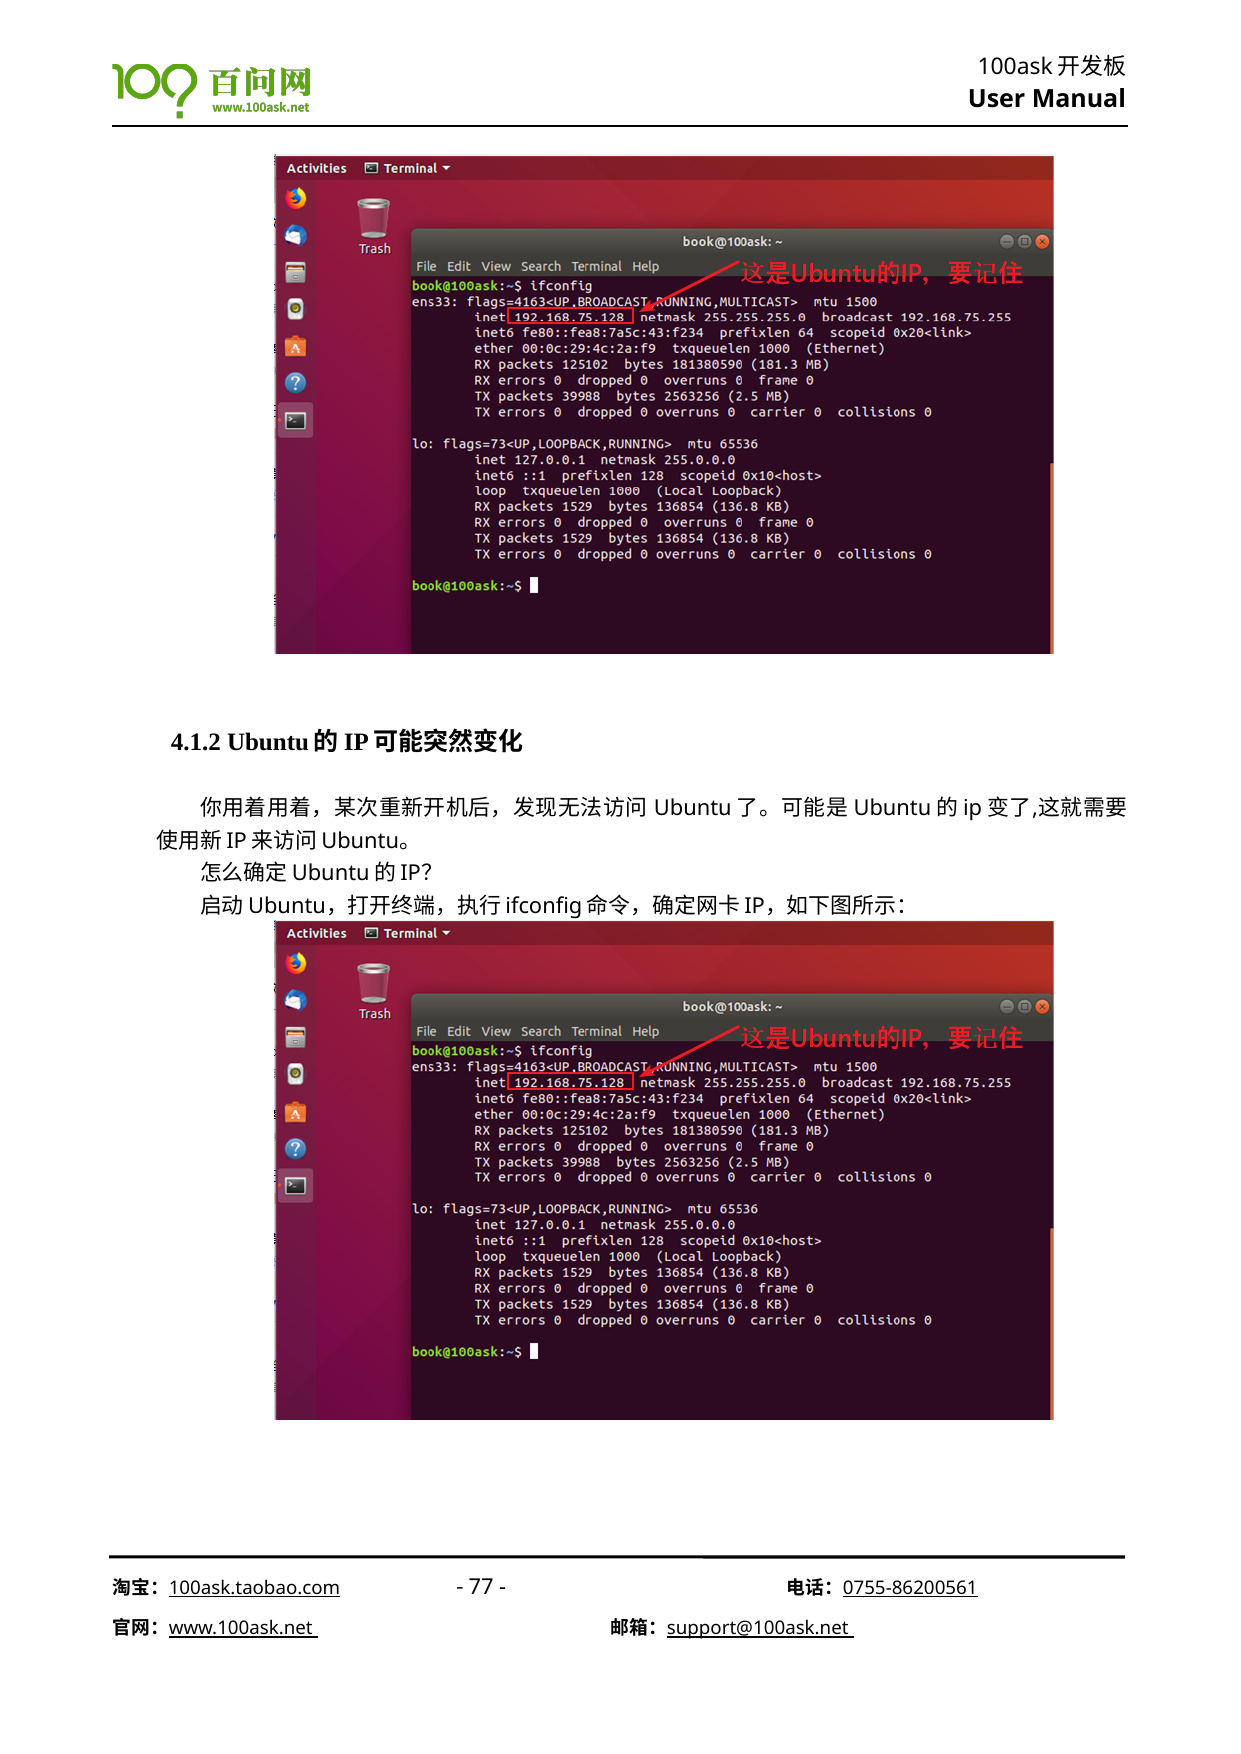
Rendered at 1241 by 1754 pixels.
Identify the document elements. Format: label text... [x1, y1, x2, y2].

text 启动Ubuntu，打开终端，执行ifconfig命令，确定网卡IP，如下图所示： [156, 887, 1128, 920]
picture [112, 64, 310, 124]
text 怎么确定Ubuntu的IP？ [156, 855, 1128, 887]
picture [274, 154, 1054, 654]
picture [274, 920, 1054, 1420]
text 你用着用着，某次重新开机后，发现无法访问Ubuntu了。可能是Ubuntu的ip变了,这就需要使用新IP来访问Ubuntu。 [156, 790, 1128, 855]
subtitle 4.1.2 Ubuntu的IP可能突然变化 [112, 707, 1128, 772]
